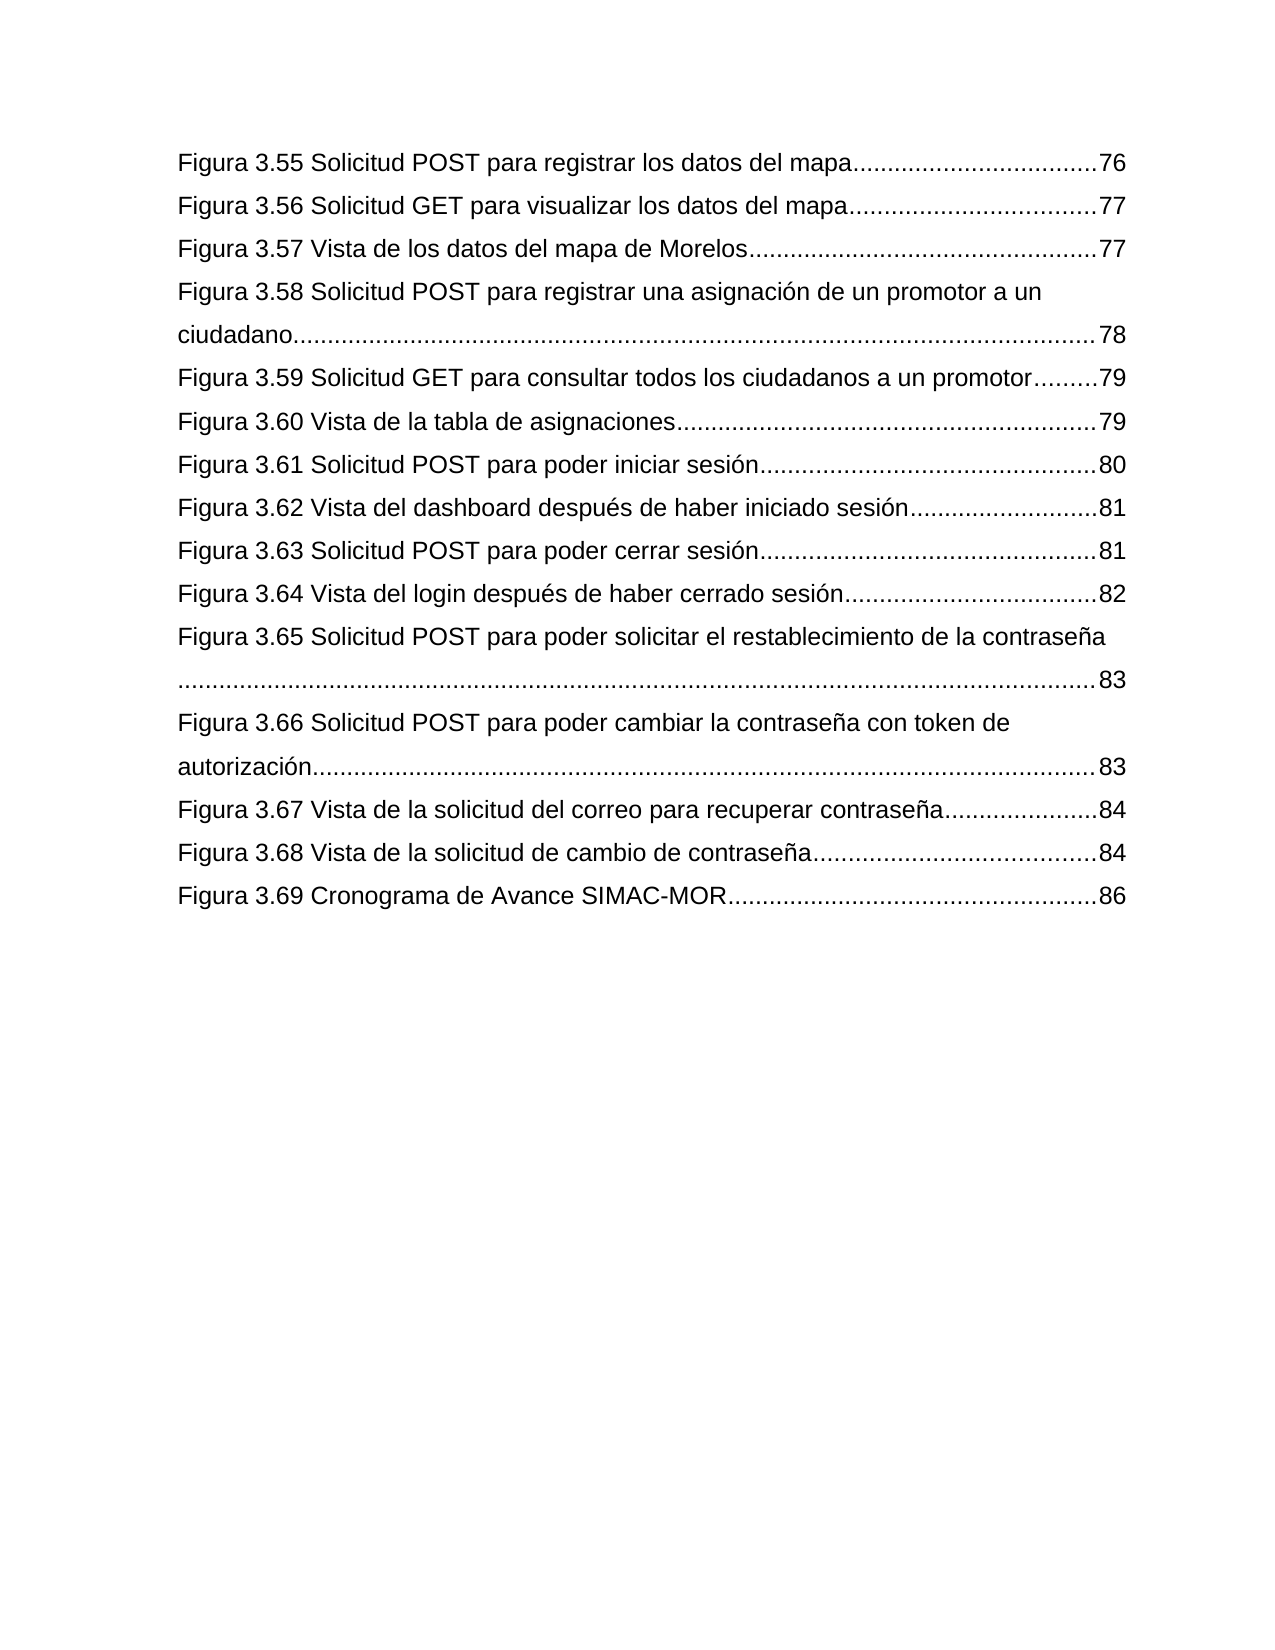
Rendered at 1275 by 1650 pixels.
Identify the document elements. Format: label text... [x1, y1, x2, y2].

text Figura 3.56 Solicitud GET para visualizar los datos del mapa 77 [177, 191, 1127, 219]
text Figura 3.69 Cronograma de Avance SIMAC-MOR 86 [177, 881, 1127, 909]
text Figura 3.65 Solicitud POST para poder solicitar el restablecimiento de la contraseña 83 [177, 622, 1127, 694]
text Figura 3.59 Solicitud GET para consultar todos los ciudadanos a un promotor 79 [177, 363, 1127, 392]
text Figura 3.62 Vista del dashboard después de haber iniciado sesión 81 [177, 493, 1127, 521]
text Figura 3.60 Vista de la tabla de asignaciones 79 [177, 406, 1127, 435]
text Figura 3.57 Vista de los datos del mapa de Morelos 77 [177, 234, 1127, 263]
text Figura 3.58 Solicitud POST para registrar una asignación de un promotor a un ciudadano 78 [177, 277, 1127, 349]
text Figura 3.66 Solicitud POST para poder cambiar la contraseña con token de autorización 83 [177, 708, 1127, 780]
text Figura 3.63 Solicitud POST para poder cerrar sesión 81 [177, 536, 1127, 564]
text Figura 3.61 Solicitud POST para poder iniciar sesión 80 [177, 449, 1127, 478]
text Figura 3.67 Vista de la solicitud del correo para recuperar contraseña 84 [177, 794, 1127, 823]
text Figura 3.68 Vista de la solicitud de cambio de contraseña 84 [177, 838, 1127, 866]
text Figura 3.64 Vista del login después de haber cerrado sesión 82 [177, 579, 1127, 608]
text Figura 3.55 Solicitud POST para registrar los datos del mapa 76 [177, 148, 1127, 176]
